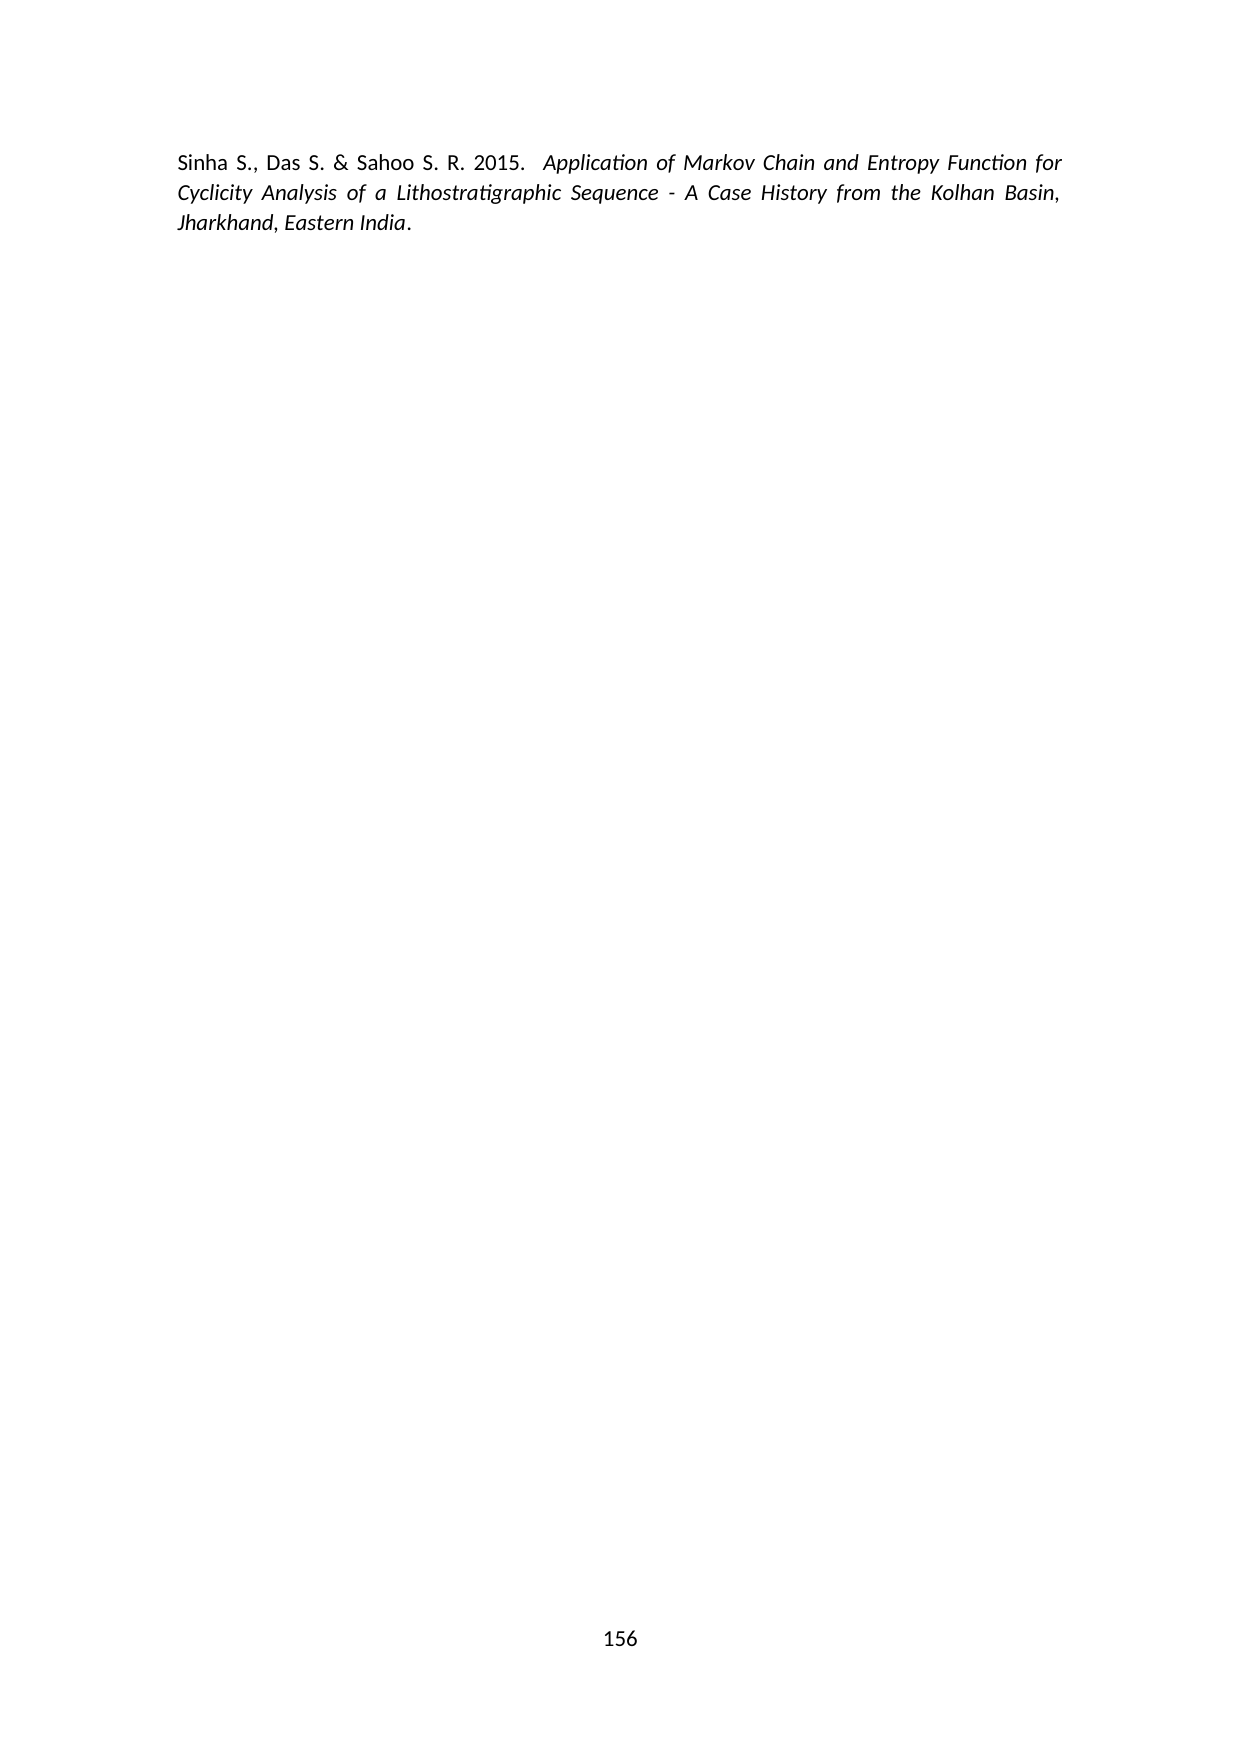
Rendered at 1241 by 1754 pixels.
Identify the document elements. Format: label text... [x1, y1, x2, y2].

text Sinha S., Das S. & Sahoo S. R. 2015. Application of Markov Chain and Entropy Function for Cyclicity Analysis of a Lithostratigraphic Sequence - A Case History from the Kolhan Basin, Jharkhand, Eastern India. [177, 148, 1063, 236]
